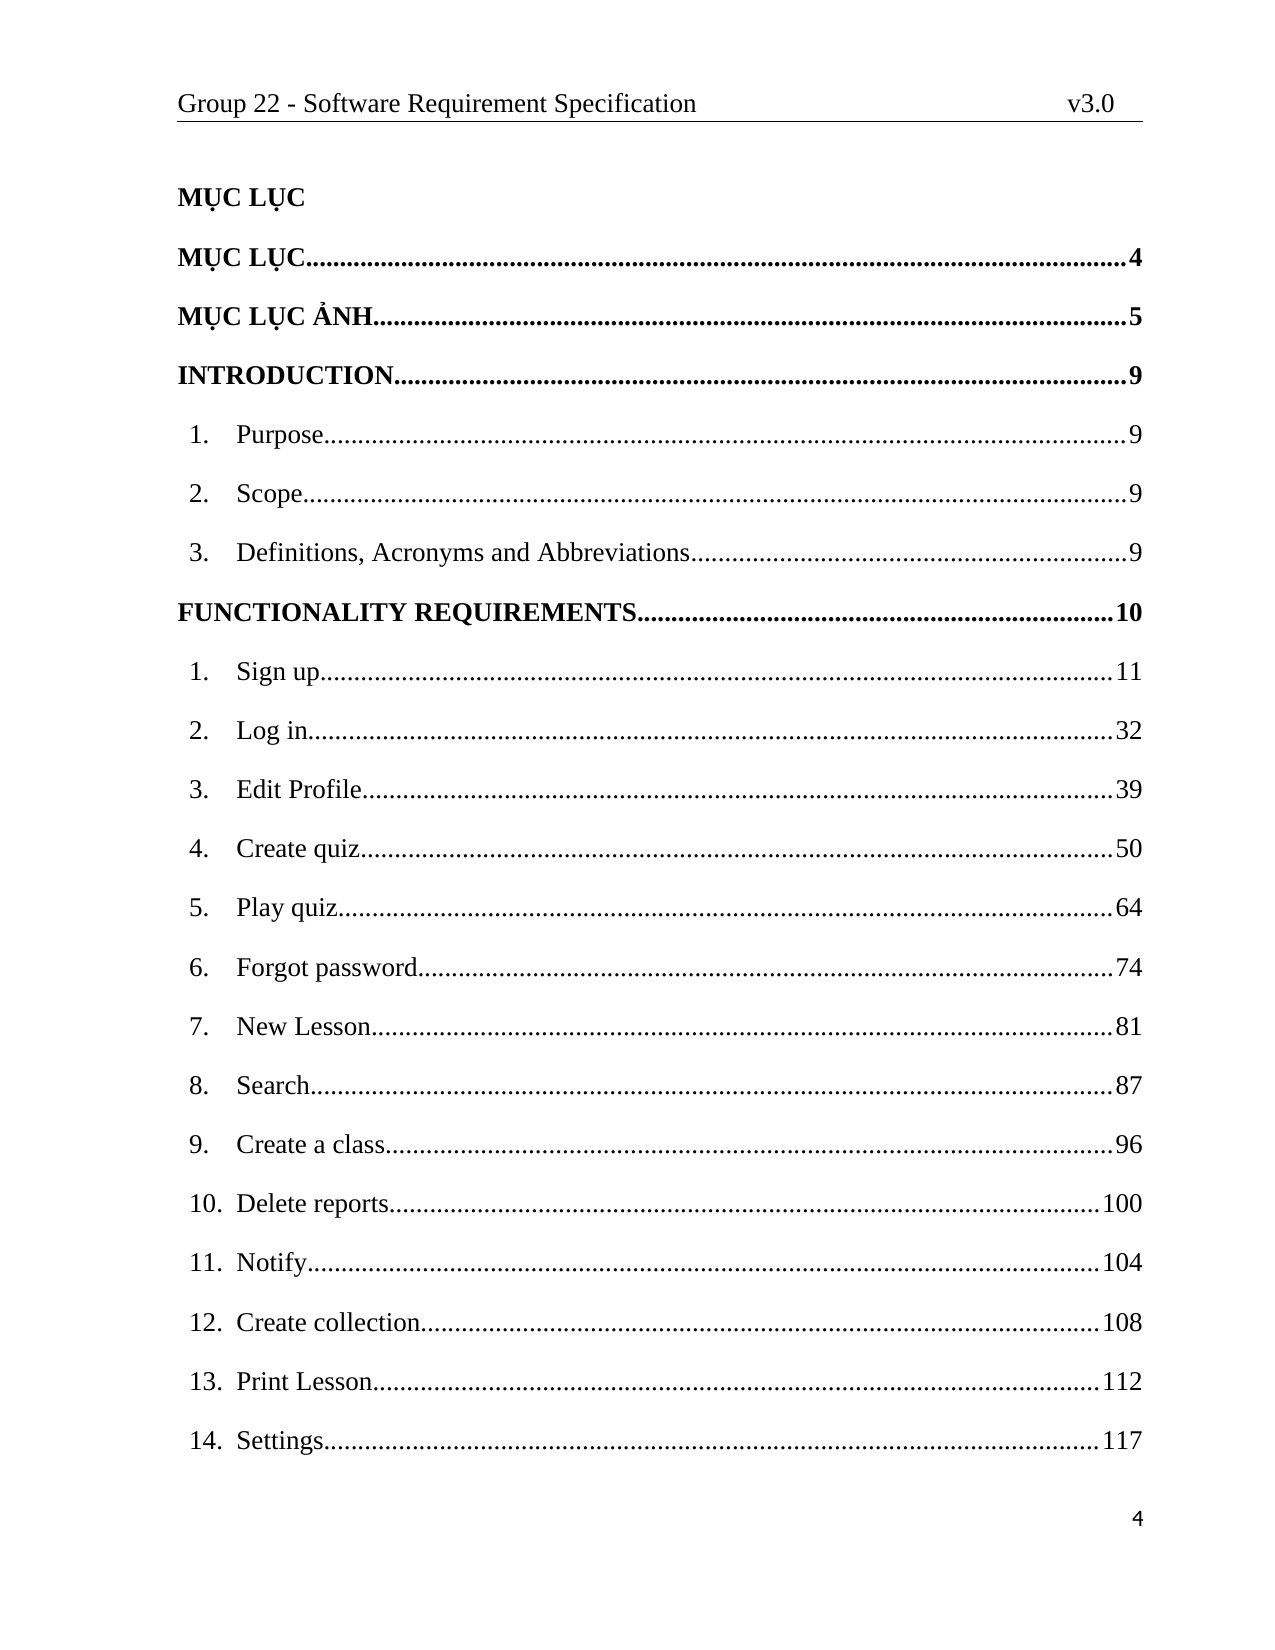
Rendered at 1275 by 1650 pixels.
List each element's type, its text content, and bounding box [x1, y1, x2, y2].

text 3. Edit Profile 39 [189, 773, 1143, 804]
text 6. Forgot password 74 [189, 951, 1143, 982]
text 7. New Lesson 81 [189, 1010, 1143, 1041]
text 4. Create quiz 50 [189, 832, 1143, 863]
text MỤC LỤC ẢNH 5 [177, 300, 1143, 331]
text 8. Search 87 [189, 1069, 1143, 1100]
text 10. Delete reports 100 [189, 1187, 1143, 1218]
text 3. Definitions, Acronyms and Abbreviations 9 [189, 536, 1143, 568]
text 9. Create a class 96 [189, 1128, 1143, 1159]
text 2. Log in 32 [189, 714, 1143, 745]
text 1. Purpose 9 [189, 418, 1143, 449]
text 5. Play quiz 64 [189, 891, 1143, 923]
text 1. Sign up 11 [189, 655, 1143, 686]
text 14. Settings 117 [189, 1424, 1143, 1455]
text 11. Notify 104 [189, 1246, 1143, 1278]
text MỤC LỤC [177, 181, 1143, 213]
text 12. Create collection 108 [189, 1306, 1143, 1337]
text MỤC LỤC 4 [177, 241, 1143, 272]
text INTRODUCTION 9 [177, 359, 1143, 390]
text FUNCTIONALITY REQUIREMENTS 10 [177, 596, 1143, 627]
text 13. Print Lesson 112 [189, 1365, 1143, 1396]
text 2. Scope 9 [189, 477, 1143, 508]
